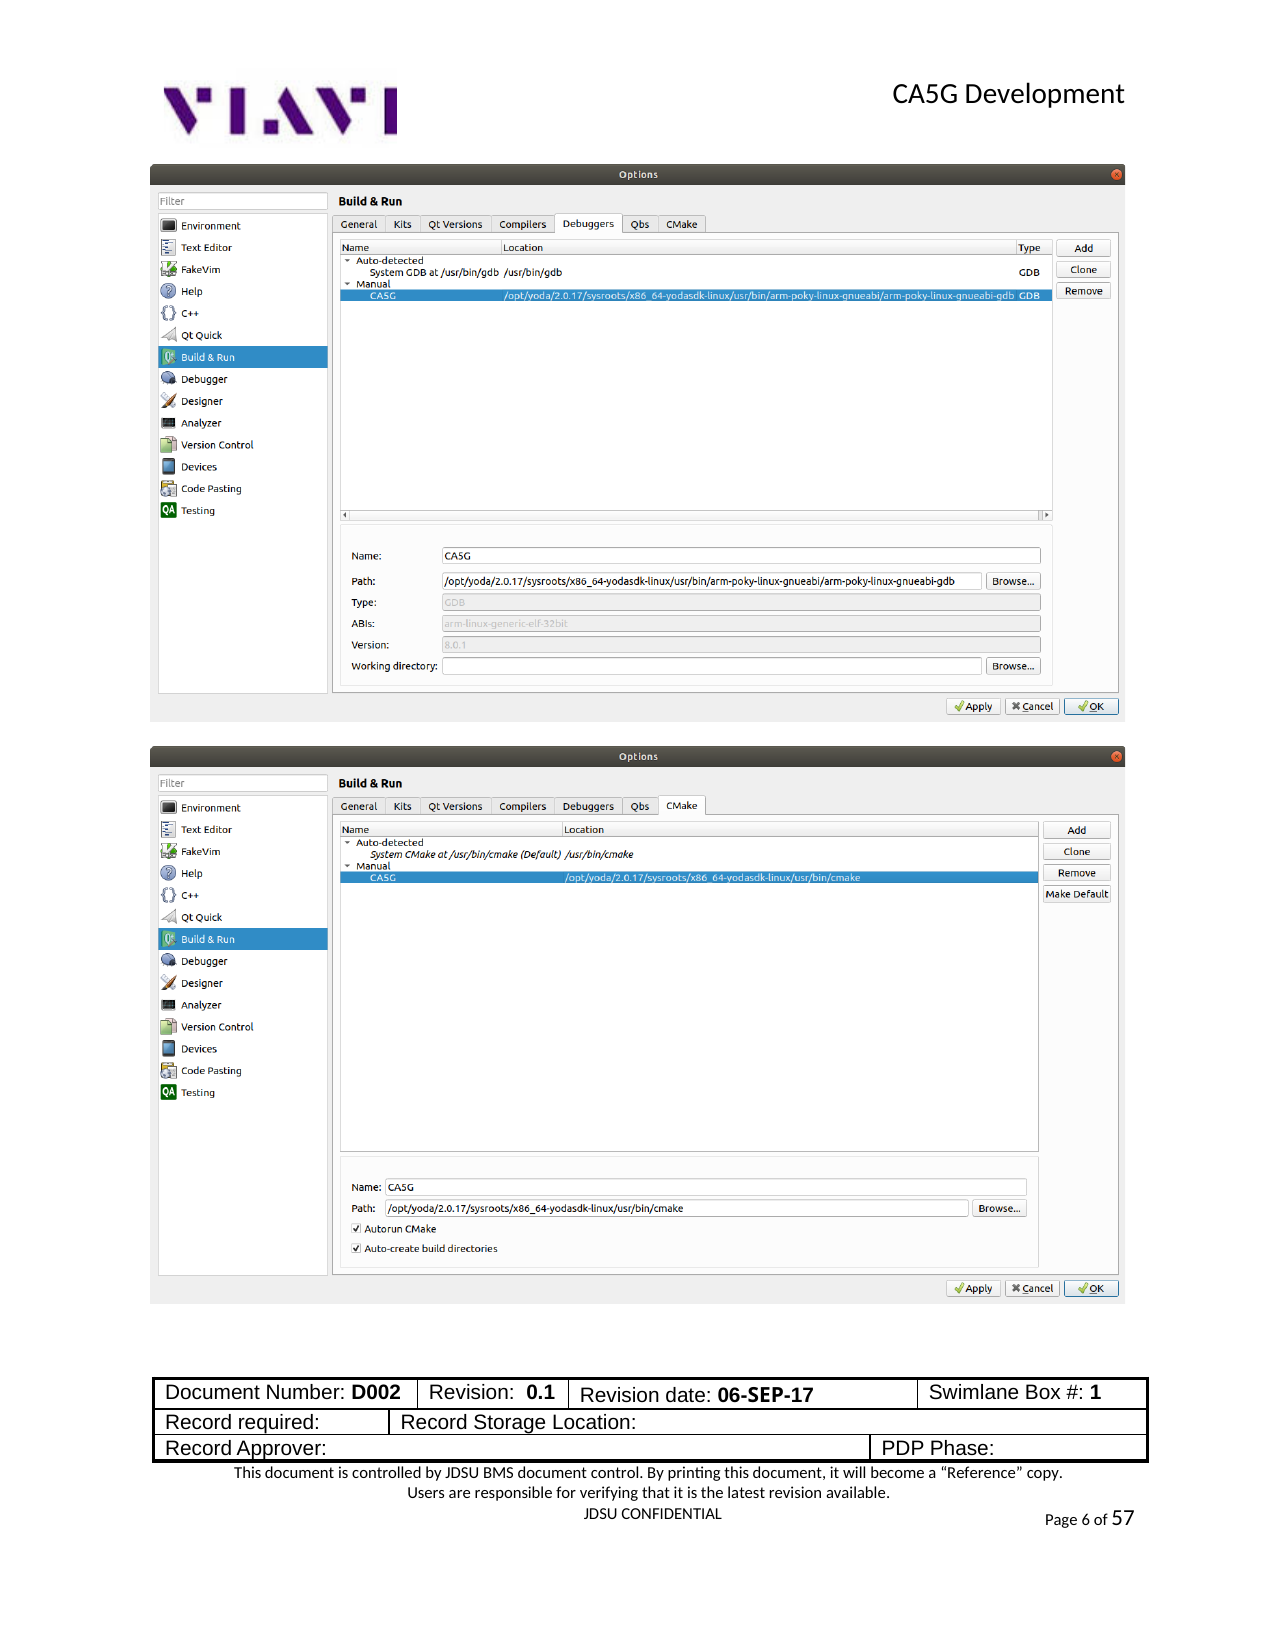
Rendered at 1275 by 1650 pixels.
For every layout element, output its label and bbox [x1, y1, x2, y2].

picture [162, 68, 397, 146]
picture [150, 164, 1125, 722]
picture [150, 746, 1125, 1304]
